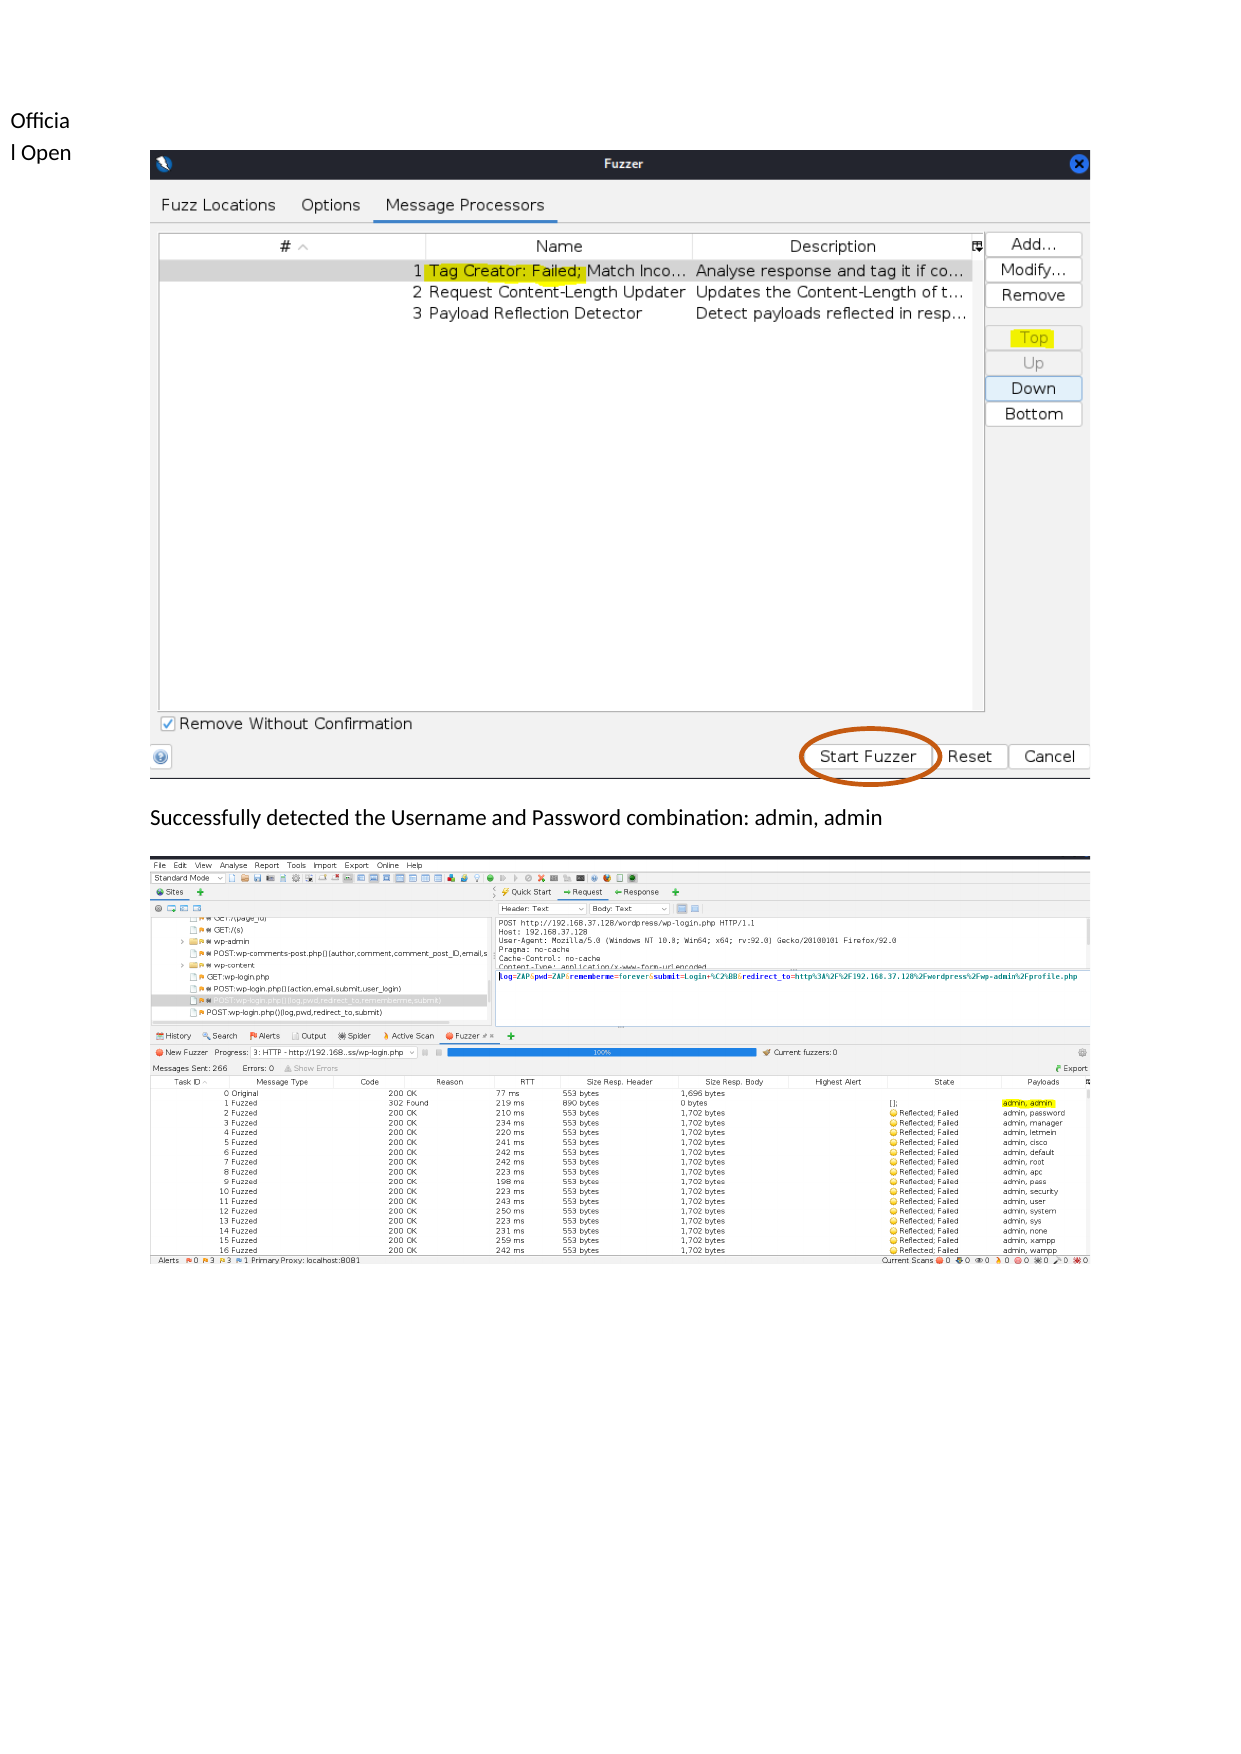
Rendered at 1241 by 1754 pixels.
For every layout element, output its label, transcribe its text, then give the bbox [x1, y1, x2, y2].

picture [150, 856, 1091, 1264]
picture [804, 731, 937, 779]
text Successfully detected the Username and Password combination: admin, admin [150, 803, 1090, 831]
picture [150, 150, 1091, 779]
